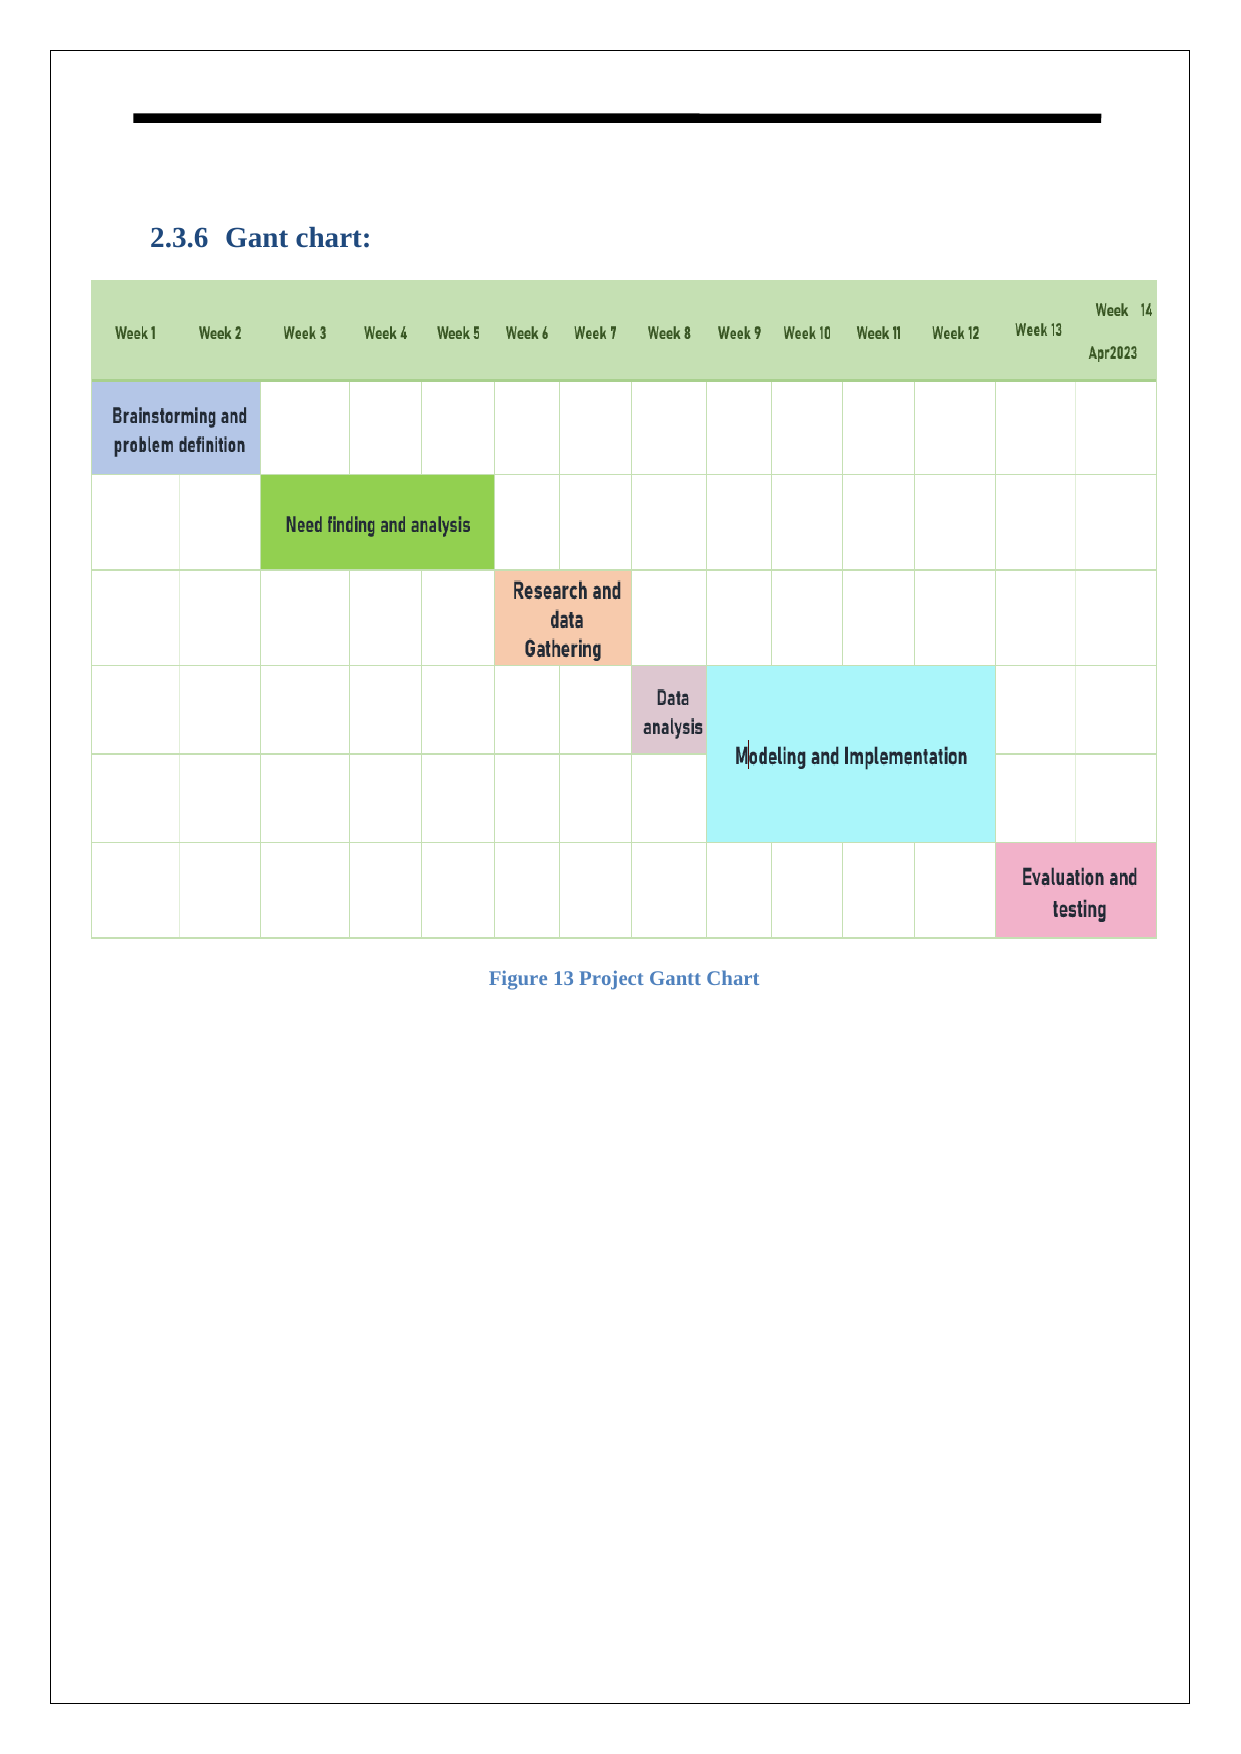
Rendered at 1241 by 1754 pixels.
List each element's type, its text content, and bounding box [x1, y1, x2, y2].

subtitle Gant chart: [150, 220, 1090, 253]
